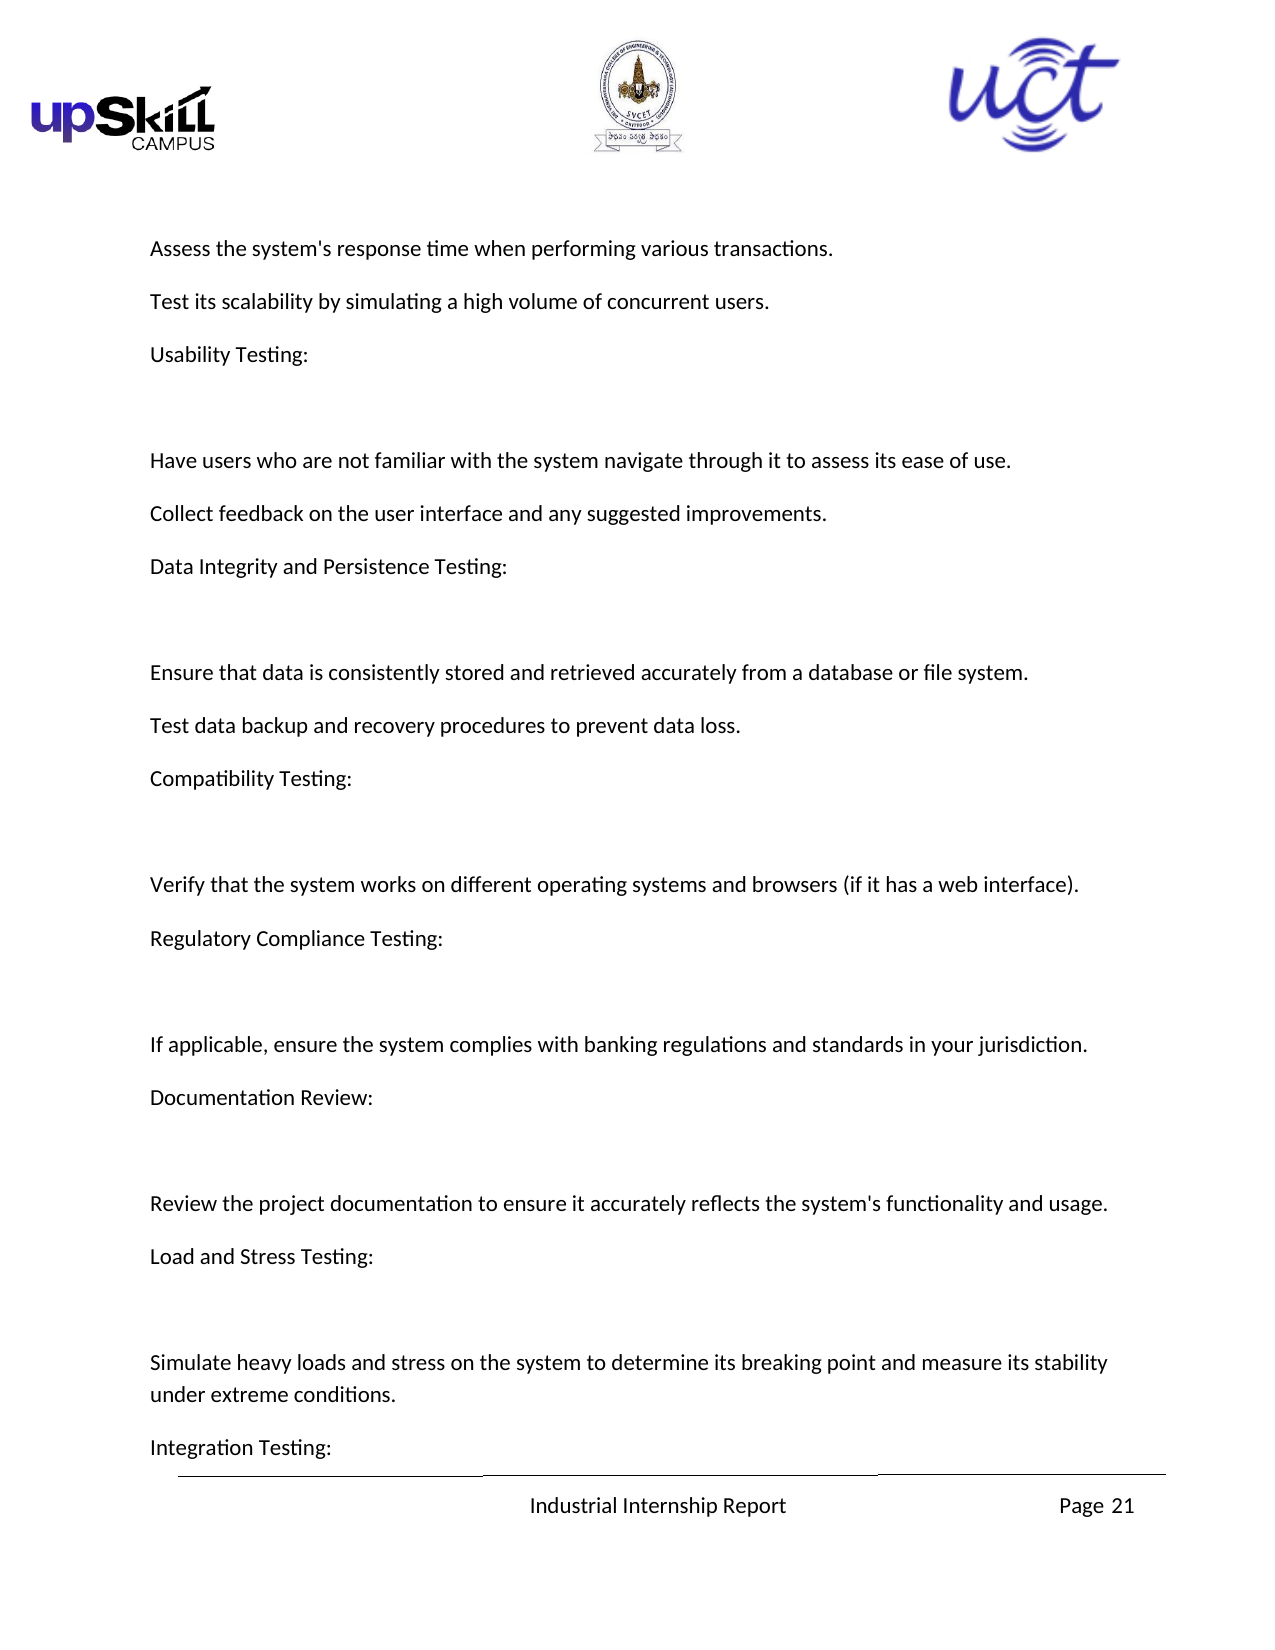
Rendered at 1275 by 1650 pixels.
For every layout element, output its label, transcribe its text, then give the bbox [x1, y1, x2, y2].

text Regulatory Compliance Testing: [150, 924, 1134, 952]
text Documentation Review: [150, 1083, 1134, 1111]
picture [568, 32, 707, 154]
text Simulate heavy loads and stress on the system to determine its breaking point and measure its stability under extreme conditions. [150, 1348, 1134, 1408]
text Ensure that data is consistently stored and retrieved accurately from a database or file system. [150, 658, 1134, 687]
text Usability Testing: [150, 340, 1134, 368]
text If applicable, ensure the system complies with banking regulations and standards in your jurisdiction. [150, 1030, 1134, 1058]
text Have users who are not familiar with the system navigate through it to assess its ease of use. [150, 446, 1134, 474]
text Assess the system's response time when performing various transactions. [150, 234, 1134, 262]
text Test data backup and recovery procedures to prevent data loss. [150, 712, 1134, 739]
text Load and Stress Testing: [150, 1242, 1134, 1270]
text Compatibility Testing: [150, 764, 1134, 793]
text Verify that the system works on different operating systems and browsers (if it has a web interface). [150, 871, 1134, 899]
text Integration Testing: [150, 1433, 1134, 1461]
text Review the project documentation to ensure it accurately reflects the system's functionality and usage. [150, 1189, 1134, 1217]
picture [946, 28, 1125, 154]
text Collect feedback on the user interface and any suggested improvements. [150, 499, 1134, 527]
picture [0, 73, 246, 154]
text Data Integrity and Persistence Testing: [150, 552, 1134, 581]
text Test its scalability by simulating a high volume of concurrent users. [150, 287, 1134, 315]
